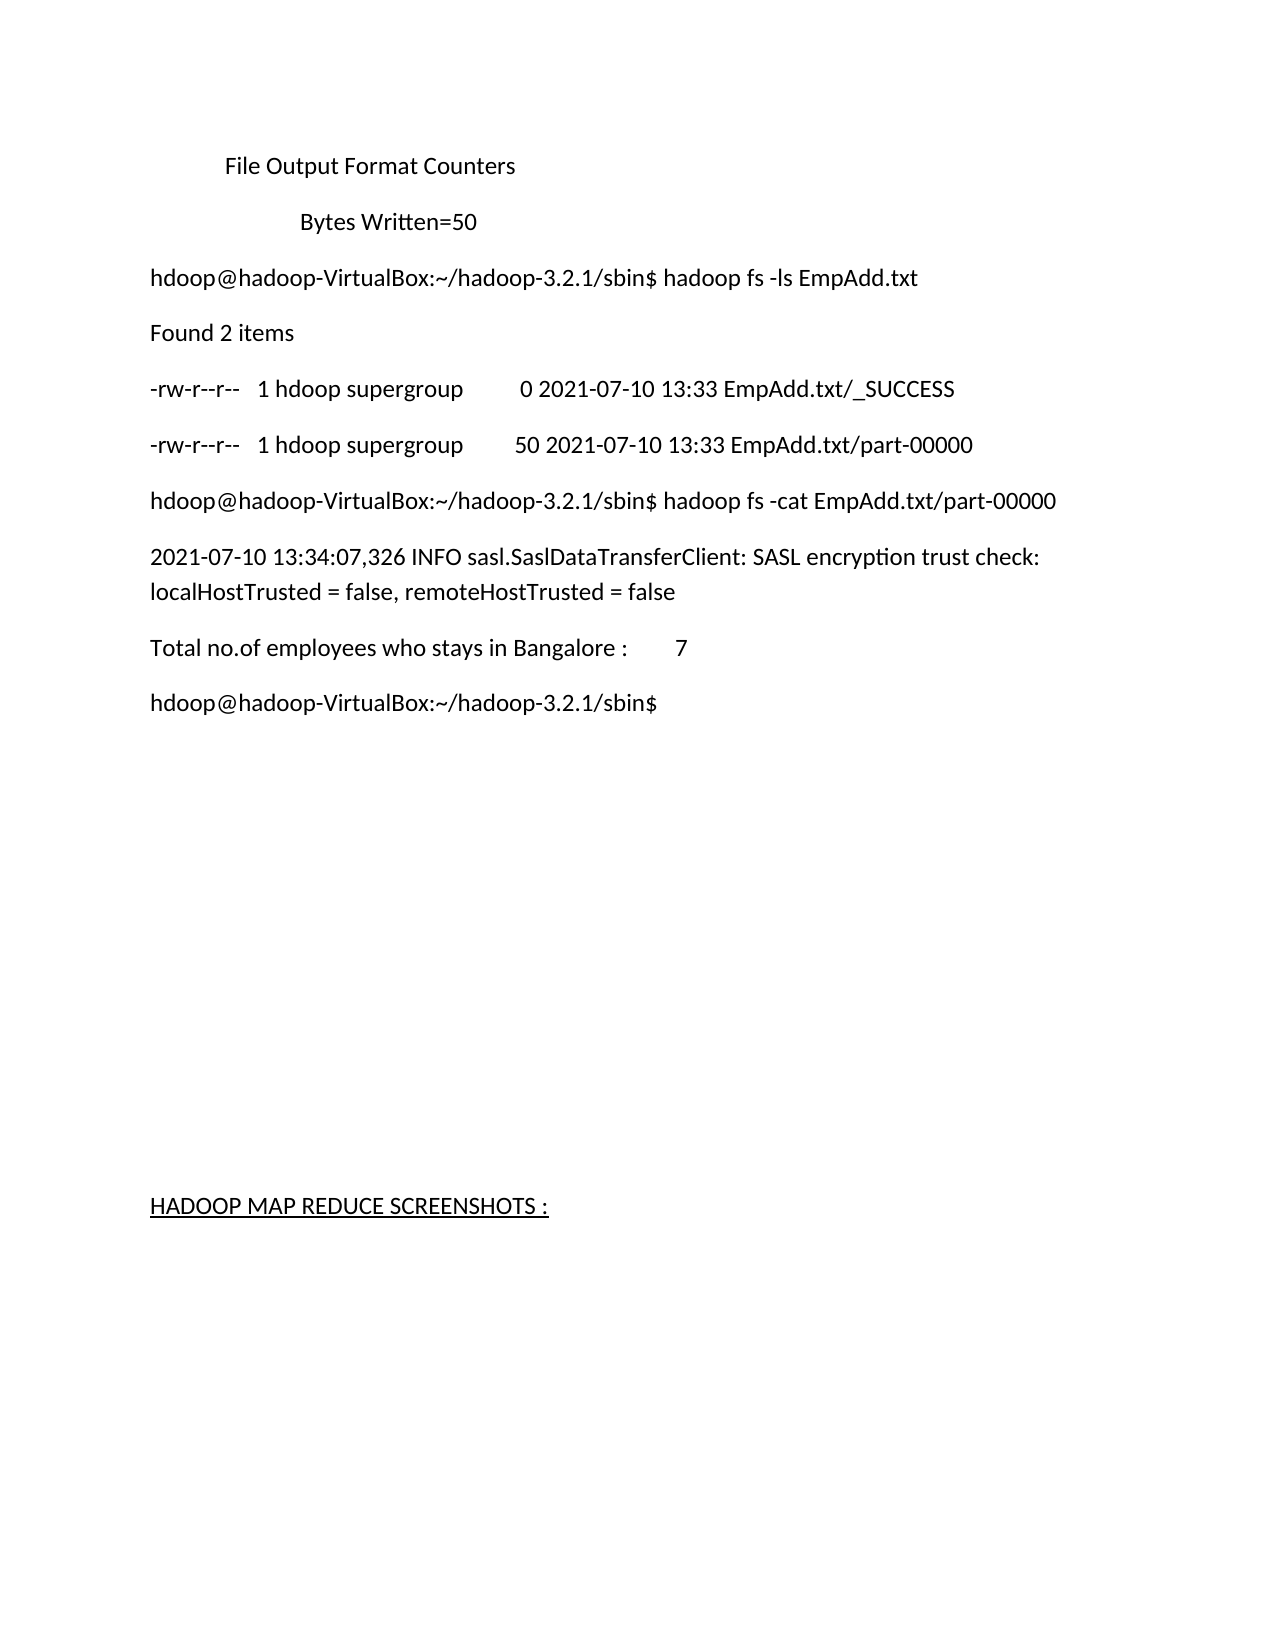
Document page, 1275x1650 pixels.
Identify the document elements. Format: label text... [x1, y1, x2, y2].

text hdoop@hadoop-VirtualBox:~/hadoop-3.2.1/sbin$ hadoop fs -ls EmpAdd.txt [150, 262, 1125, 292]
text hdoop@hadoop-VirtualBox:~/hadoop-3.2.1/sbin$ hadoop fs -cat EmpAdd.txt/part-00000 [150, 485, 1125, 516]
text hdoop@hadoop-VirtualBox:~/hadoop-3.2.1/sbin$ [150, 687, 1125, 718]
text File Output Format Counters [150, 150, 1125, 181]
text 2021-07-10 13:34:07,326 INFO sasl.SaslDataTransferClient: SASL encryption trust check: localHostTrusted = false, remoteHostTrusted = false [150, 541, 1125, 606]
text HADOOP MAP REDUCE SCREENSHOTS : [150, 1190, 1125, 1221]
text Found 2 items [150, 317, 1125, 348]
text Total no.of employees who stays in Bangalore : 7 [150, 632, 1125, 662]
text -rw-r--r-- 1 hdoop supergroup 50 2021-07-10 13:33 EmpAdd.txt/part-00000 [150, 429, 1125, 460]
text Bytes Written=50 [150, 206, 1125, 236]
text -rw-r--r-- 1 hdoop supergroup 0 2021-07-10 13:33 EmpAdd.txt/_SUCCESS [150, 373, 1125, 404]
